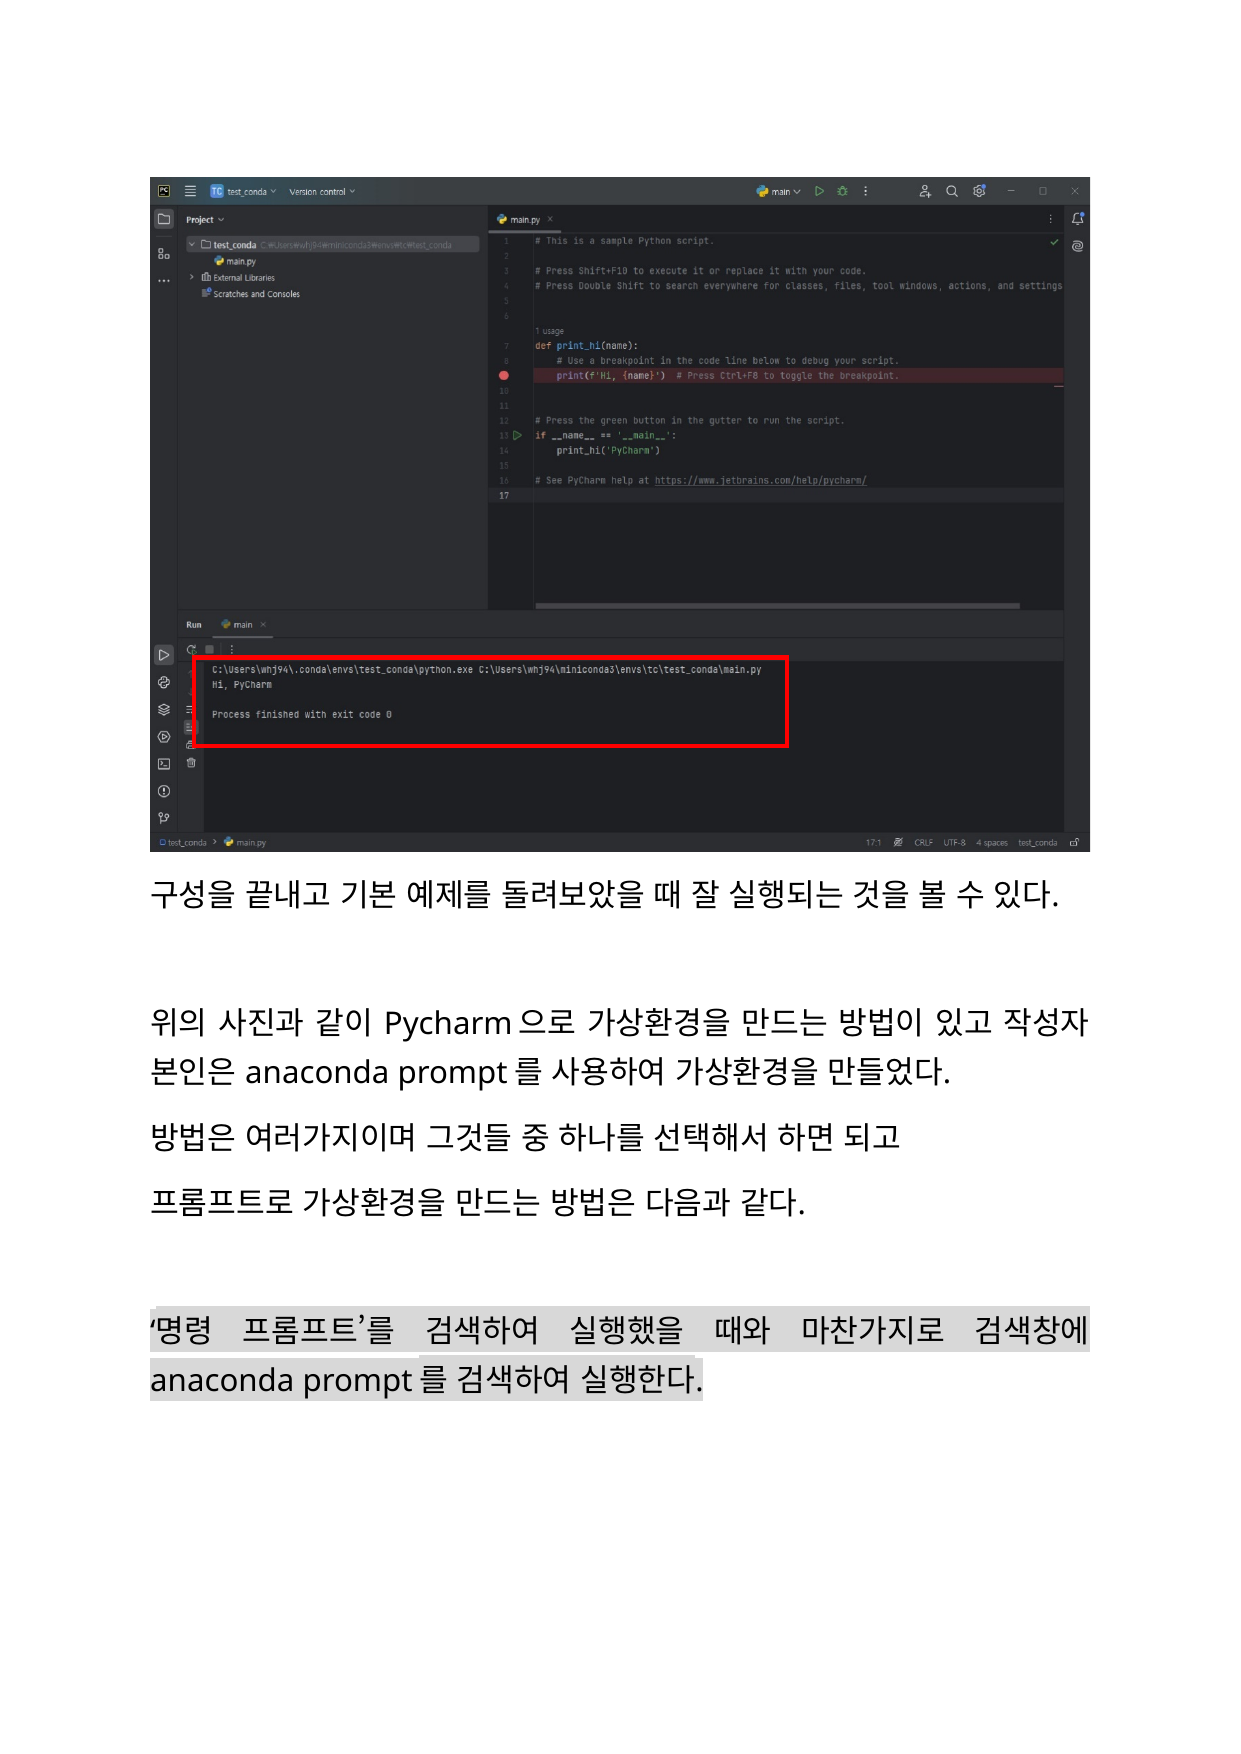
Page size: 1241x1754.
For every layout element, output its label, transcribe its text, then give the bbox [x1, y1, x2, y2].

text 구성을 끝내고 기본 예제를 돌려보았을 때 잘 실행되는 것을 볼 수 있다. [150, 870, 1090, 915]
picture [150, 177, 1091, 852]
text 프롬프트로 가상환경을 만드는 방법은 다음과 같다. [150, 1178, 1090, 1224]
text ‘명령 프롬프트’를 검색하여 실행했을 때와 마찬가지로 검색창에 anaconda prompt를 검색하여 실행한다. [150, 1352, 1090, 1401]
text 위의 사진과 같이 Pycharm으로 가상환경을 만드는 방법이 있고 작성자 본인은 anaconda prompt를 사용하여 가상환경을 만들었다. [150, 998, 1090, 1093]
text 방법은 여러가지이며 그것들 중 하나를 선택해서 하면 되고 [150, 1113, 1090, 1158]
